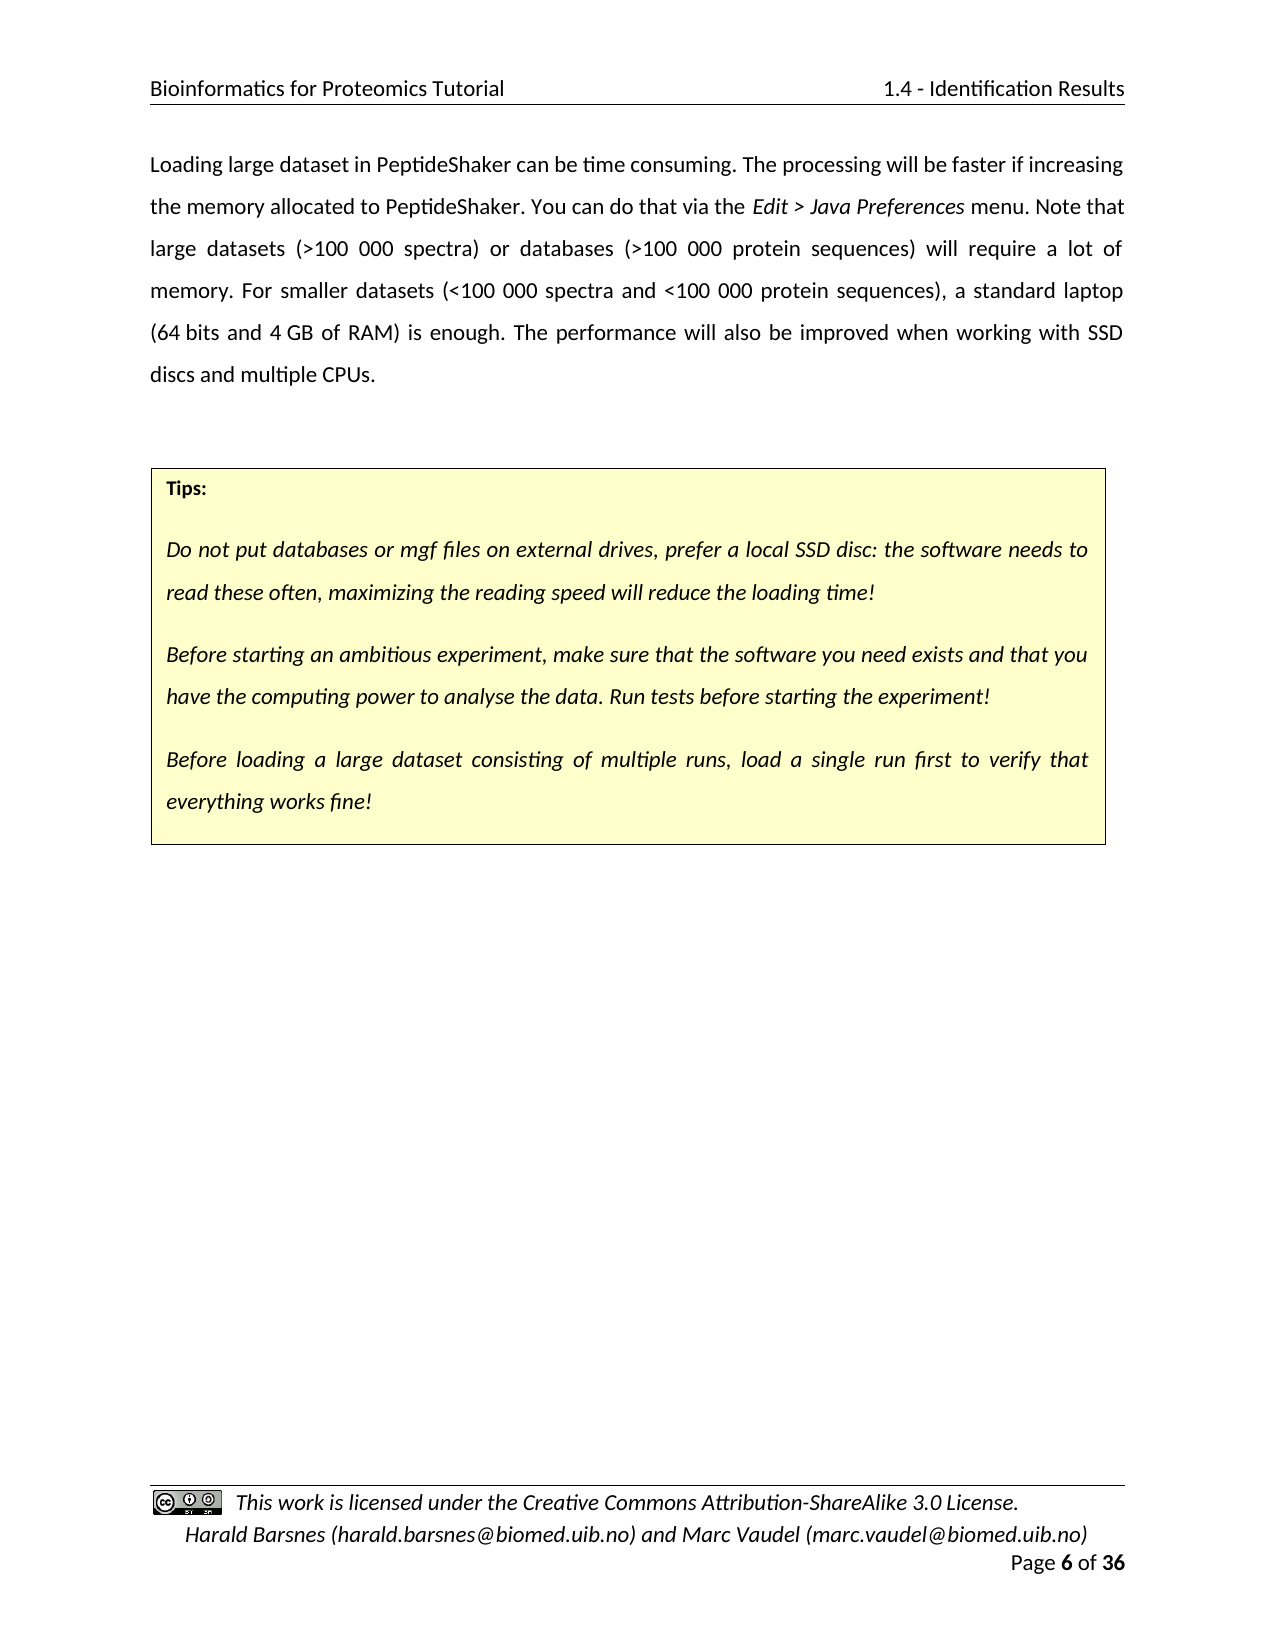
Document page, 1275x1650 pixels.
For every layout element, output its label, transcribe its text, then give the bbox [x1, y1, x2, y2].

text Loading large dataset in PeptideShaker can be time consuming. The processing will be faster if increasing the memory allocated to PeptideShaker. You can do that via the Edit > Java Preferences menu. Note that large datasets (>100 000 spectra) or databases (>100 000 protein sequences) will require a lot of memory. For smaller datasets (<100 000 spectra and <100 000 protein sequences), a standard laptop (64 bits and 4 GB of RAM) is enough. The performance will also be improved when working with SSD discs and multiple CPUs. [150, 150, 1125, 388]
picture [153, 1490, 222, 1515]
